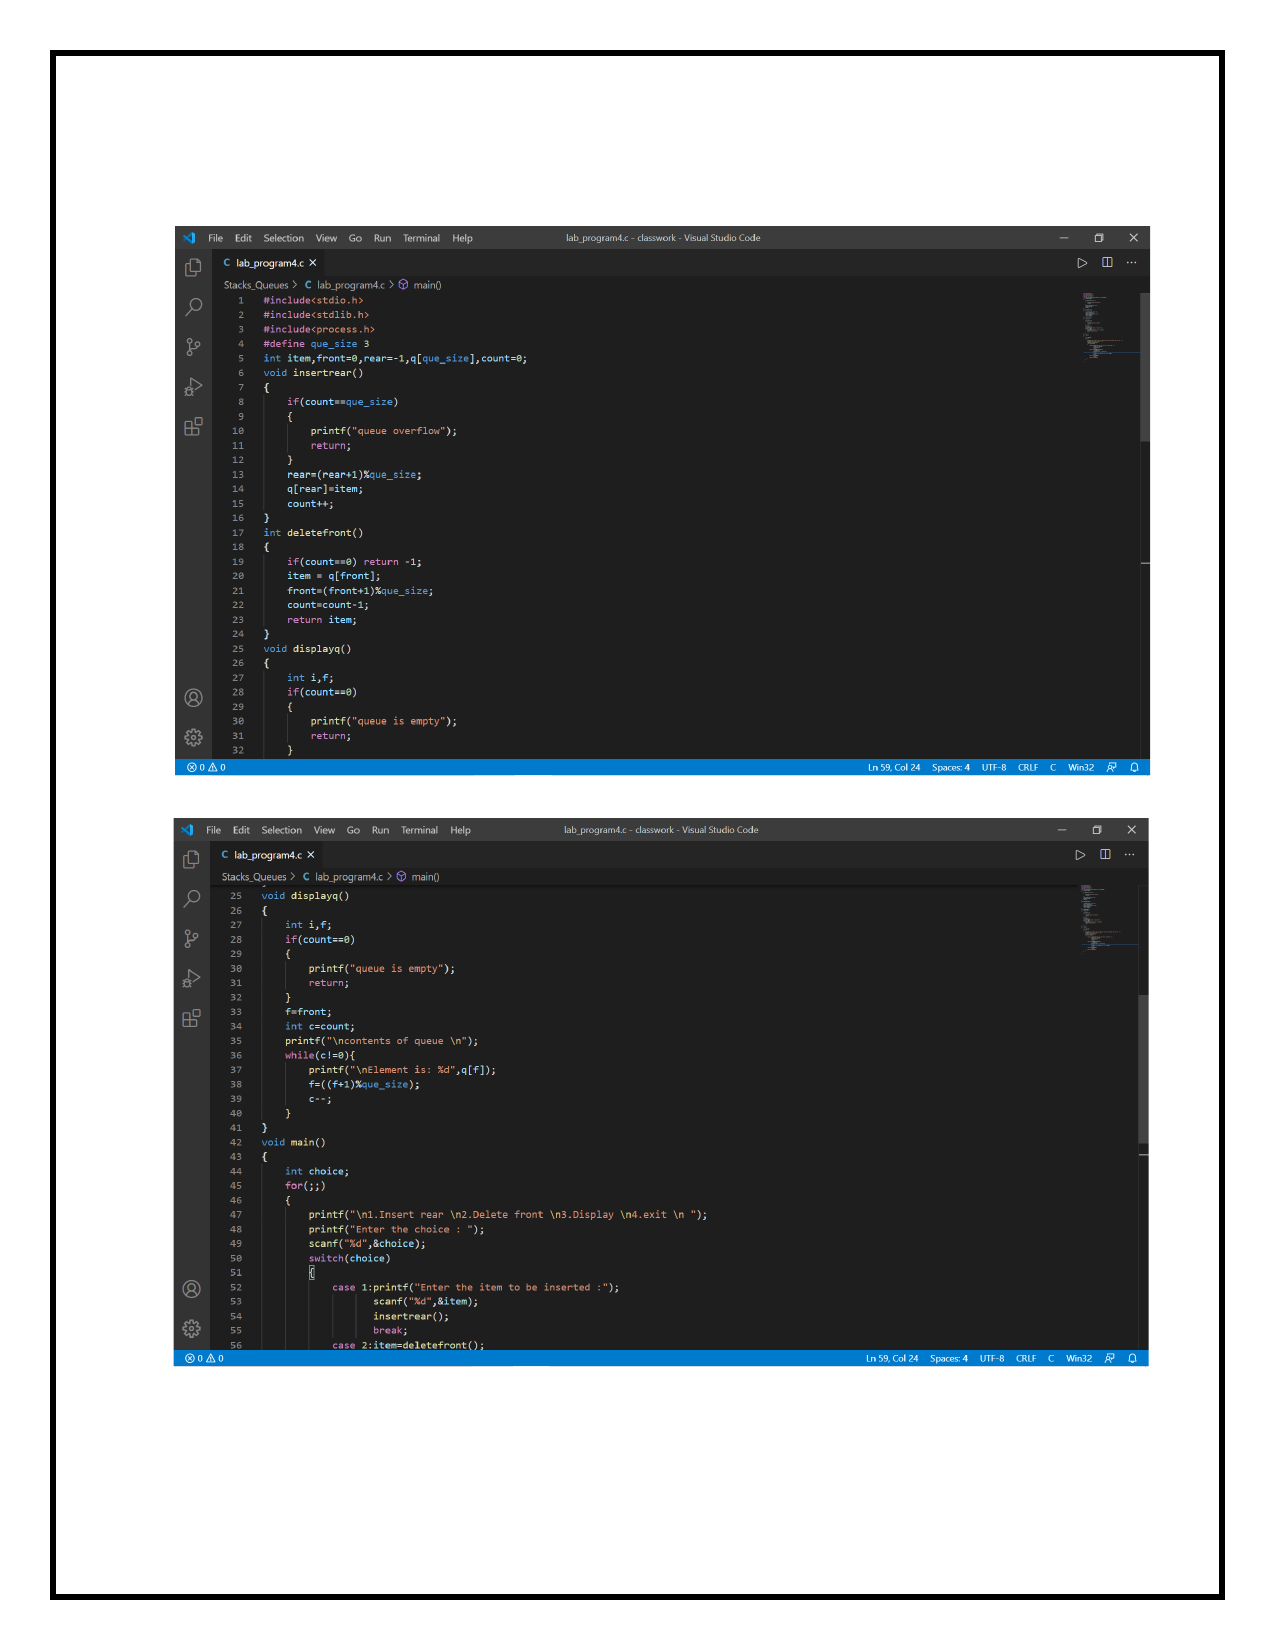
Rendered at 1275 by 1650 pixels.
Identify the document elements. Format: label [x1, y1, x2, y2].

picture [175, 226, 1150, 776]
picture [173, 818, 1149, 1367]
